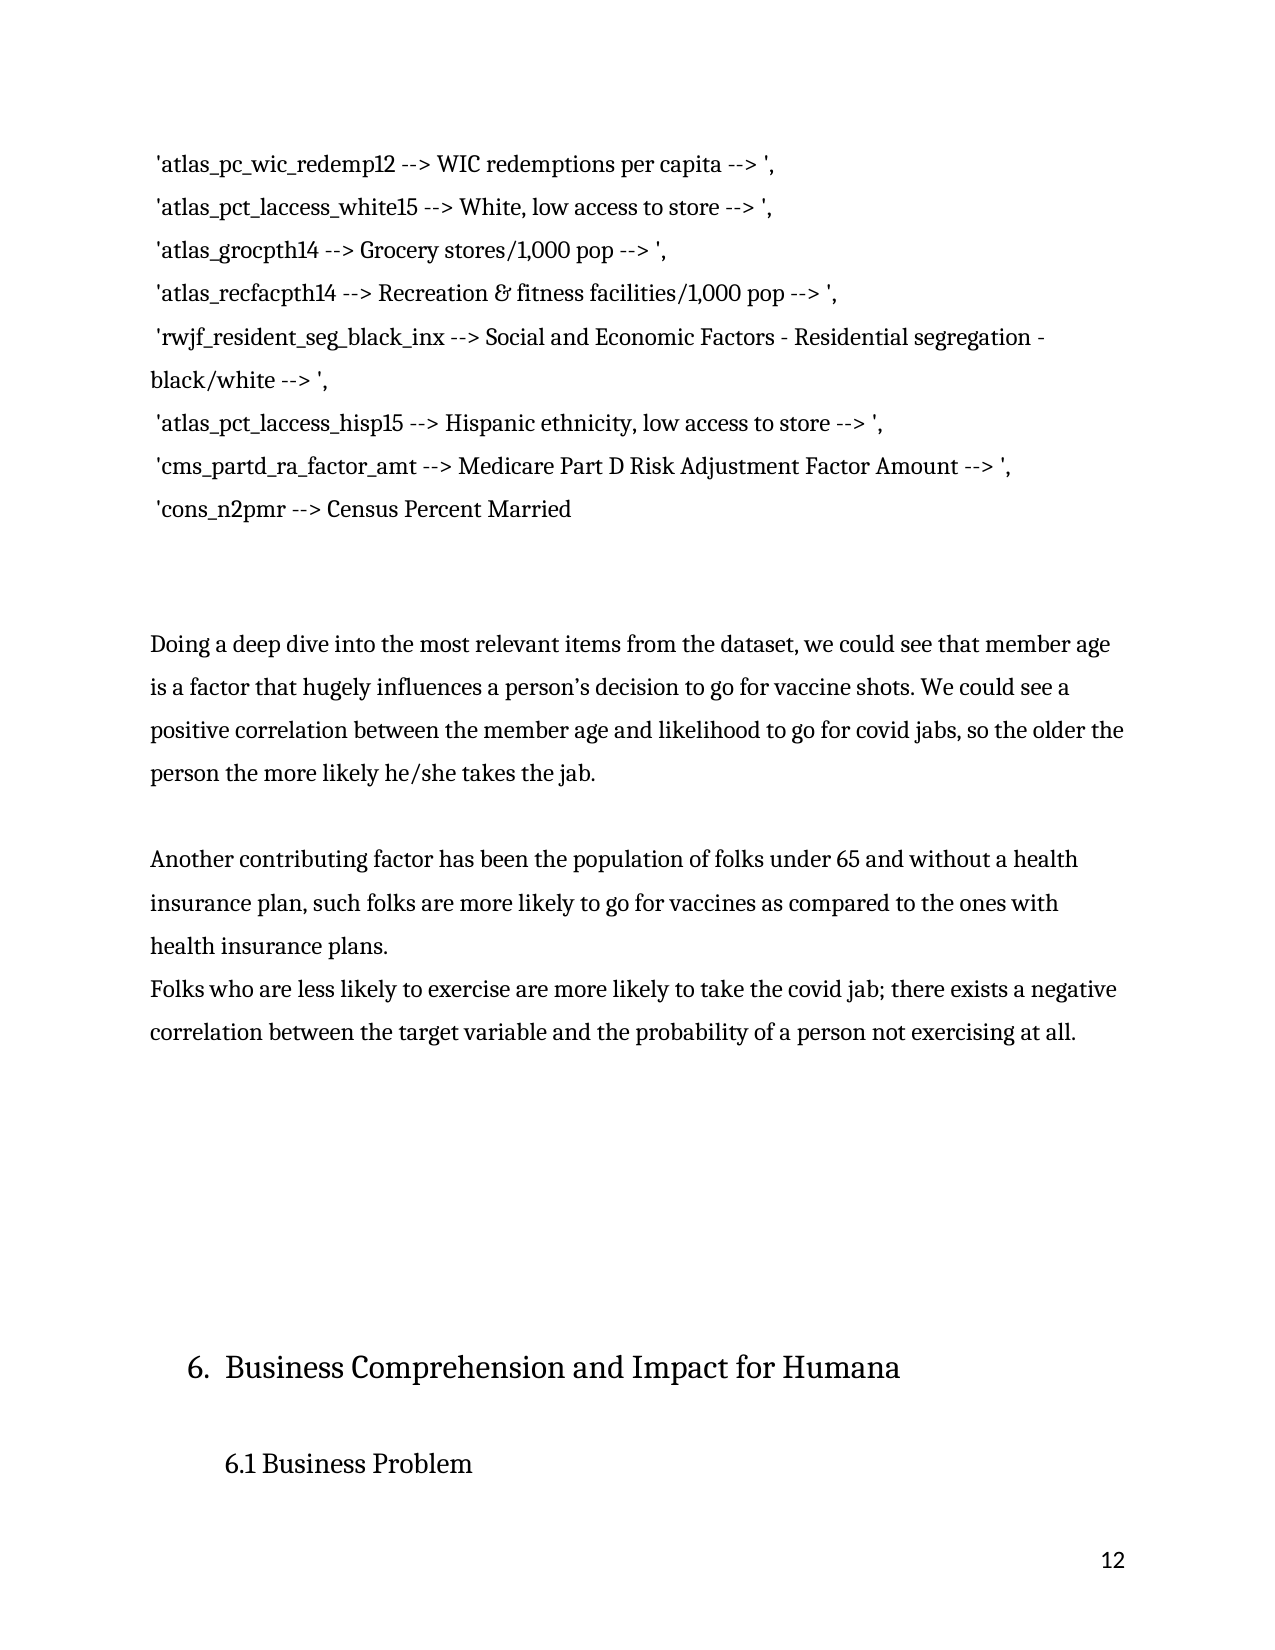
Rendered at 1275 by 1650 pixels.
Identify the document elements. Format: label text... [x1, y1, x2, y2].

text 6.1 Business Problem [150, 1448, 1125, 1481]
text 'atlas_grocpth14 --> Grocery stores/1,000 pop --> ', [150, 236, 1125, 265]
text 'atlas_pct_laccess_white15 --> White, low access to store --> ', [150, 193, 1125, 222]
text 'atlas_pct_laccess_hisp15 --> Hispanic ethnicity, low access to store --> ', [150, 409, 1125, 437]
text 'cons_n2pmr --> Census Percent Married [150, 495, 1125, 524]
text 'atlas_recfacpth14 --> Recreation & fitness facilities/1,000 pop --> ', [150, 279, 1125, 308]
text 'cms_partd_ra_factor_amt --> Medicare Part D Risk Adjustment Factor Amount --> ', [150, 452, 1125, 481]
list Business Comprehension and Impact for Humana [187, 1348, 1125, 1387]
text Doing a deep dive into the most relevant items from the dataset, we could see that member age is a factor that hugely influences a person’s decision to go for vaccine shots. We could see a positive correlation between the member age and likelihood to go for covid jabs, so the older the person the more likely he/she takes the jab. [150, 630, 1125, 788]
text Another contributing factor has been the population of folks under 65 and without a health insurance plan, such folks are more likely to go for vaccines as compared to the ones with health insurance plans. [150, 845, 1125, 960]
text 'rwjf_resident_seg_black_inx --> Social and Economic Factors - Residential segregation - black/white --> ', [150, 322, 1125, 394]
text 'atlas_pc_wic_redemp12 --> WIC redemptions per capita --> ', [150, 150, 1125, 179]
text Folks who are less likely to exercise are more likely to take the covid jab; there exists a negative correlation between the target variable and the probability of a person not exercising at all. [150, 975, 1125, 1047]
